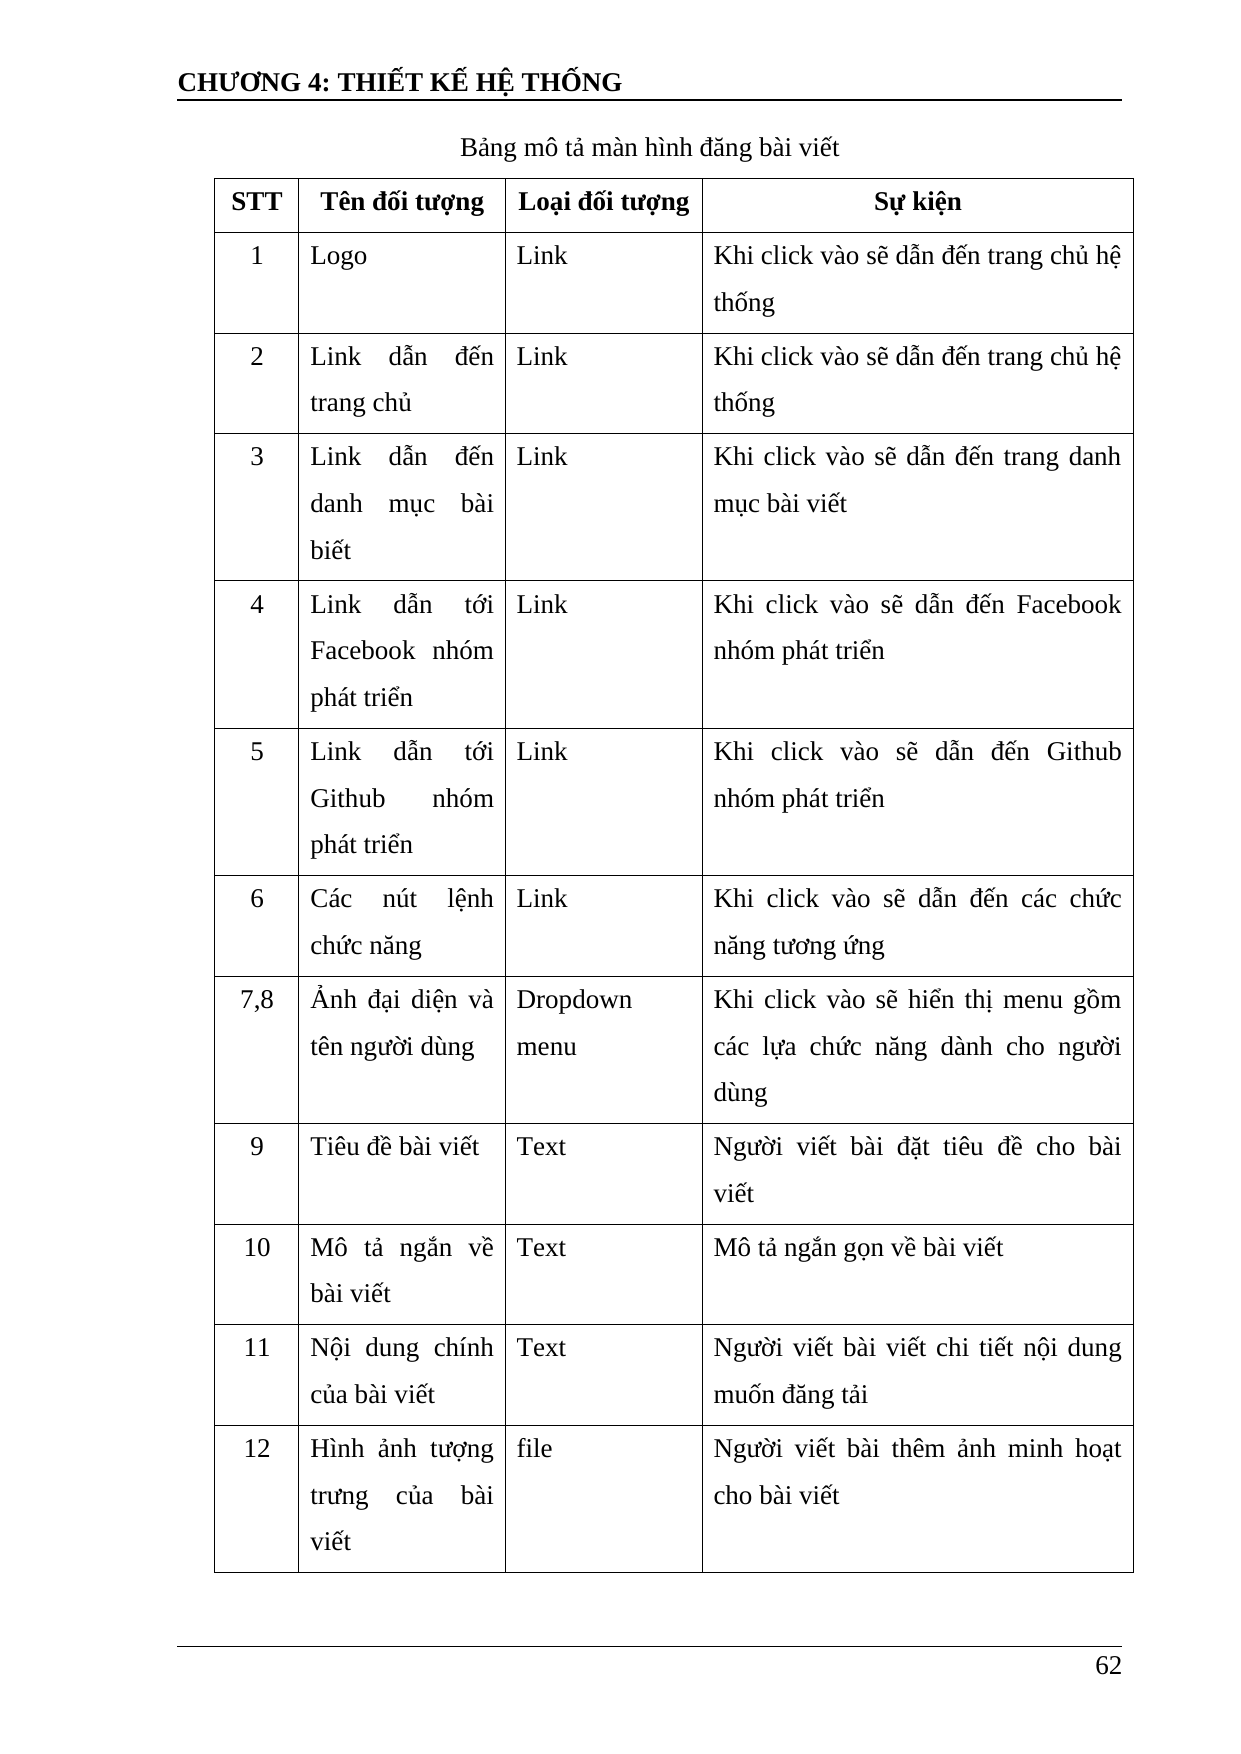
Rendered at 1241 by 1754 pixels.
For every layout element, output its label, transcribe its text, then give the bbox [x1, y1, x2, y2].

table_cell 3 [215, 434, 298, 580]
table_cell Khi click vào sẽ dẫn đến trang chủ hệ thống [703, 233, 1133, 332]
table_cell Text [506, 1225, 702, 1324]
table_cell Logo [299, 233, 505, 332]
table_cell Link [506, 581, 702, 728]
table_cell Hình ảnh tượng trưng của bài viết [299, 1426, 505, 1572]
table_cell Người viết bài viết chi tiết nội dung muốn đăng tải [703, 1325, 1133, 1425]
table_cell Khi click vào sẽ hiển thị menu gồm các lựa chức năng dành cho người dùng [703, 977, 1133, 1123]
table_cell Link dẫn tới Github nhóm phát triển [299, 729, 505, 875]
table_cell Link [506, 434, 702, 580]
text Bảng mô tả màn hình đăng bài viết [177, 131, 1122, 162]
table_cell Người viết bài đặt tiêu đề cho bài viết [703, 1124, 1133, 1223]
table_cell Mô tả ngắn về bài viết [299, 1225, 505, 1324]
table_cell Dropdown menu [506, 977, 702, 1123]
table_cell Link dẫn đến danh mục bài biết [299, 434, 505, 580]
table_cell Các nút lệnh chức năng [299, 876, 505, 976]
table_cell Link [506, 233, 702, 332]
table_cell Text [506, 1124, 702, 1223]
table_cell Khi click vào sẽ dẫn đến trang chủ hệ thống [703, 334, 1133, 433]
table_cell Link dẫn đến trang chủ [299, 334, 505, 433]
table_cell 10 [215, 1225, 298, 1324]
table_cell Nội dung chính của bài viết [299, 1325, 505, 1425]
table_cell Mô tả ngắn gọn về bài viết [703, 1225, 1133, 1324]
table_cell Khi click vào sẽ dẫn đến các chức năng tương ứng [703, 876, 1133, 976]
table_cell 1 [215, 233, 298, 332]
table_cell Khi click vào sẽ dẫn đến trang danh mục bài viết [703, 434, 1133, 580]
table_header Loại đối tượng [506, 179, 702, 232]
table_cell Link [506, 729, 702, 875]
table_cell 6 [215, 876, 298, 976]
table_cell Link [506, 334, 702, 433]
table_cell Link dẫn tới Facebook nhóm phát triển [299, 581, 505, 728]
table_cell 2 [215, 334, 298, 433]
table_cell Tiêu đề bài viết [299, 1124, 505, 1223]
table_cell file [506, 1426, 702, 1572]
table_cell Link [506, 876, 702, 976]
table_cell 7,8 [215, 977, 298, 1123]
table_cell 12 [215, 1426, 298, 1572]
table_cell Người viết bài thêm ảnh minh hoạt cho bài viết [703, 1426, 1133, 1572]
table_cell Khi click vào sẽ dẫn đến Facebook nhóm phát triển [703, 581, 1133, 728]
table_cell 9 [215, 1124, 298, 1223]
table_header Sự kiện [703, 179, 1133, 232]
table_header STT [215, 179, 298, 232]
table_header Tên đối tượng [299, 179, 505, 232]
table_cell Khi click vào sẽ dẫn đến Github nhóm phát triển [703, 729, 1133, 875]
table_cell 4 [215, 581, 298, 728]
table_cell 5 [215, 729, 298, 875]
table_cell 11 [215, 1325, 298, 1425]
table_cell Text [506, 1325, 702, 1425]
table_cell Ảnh đại diện và tên người dùng [299, 977, 505, 1123]
